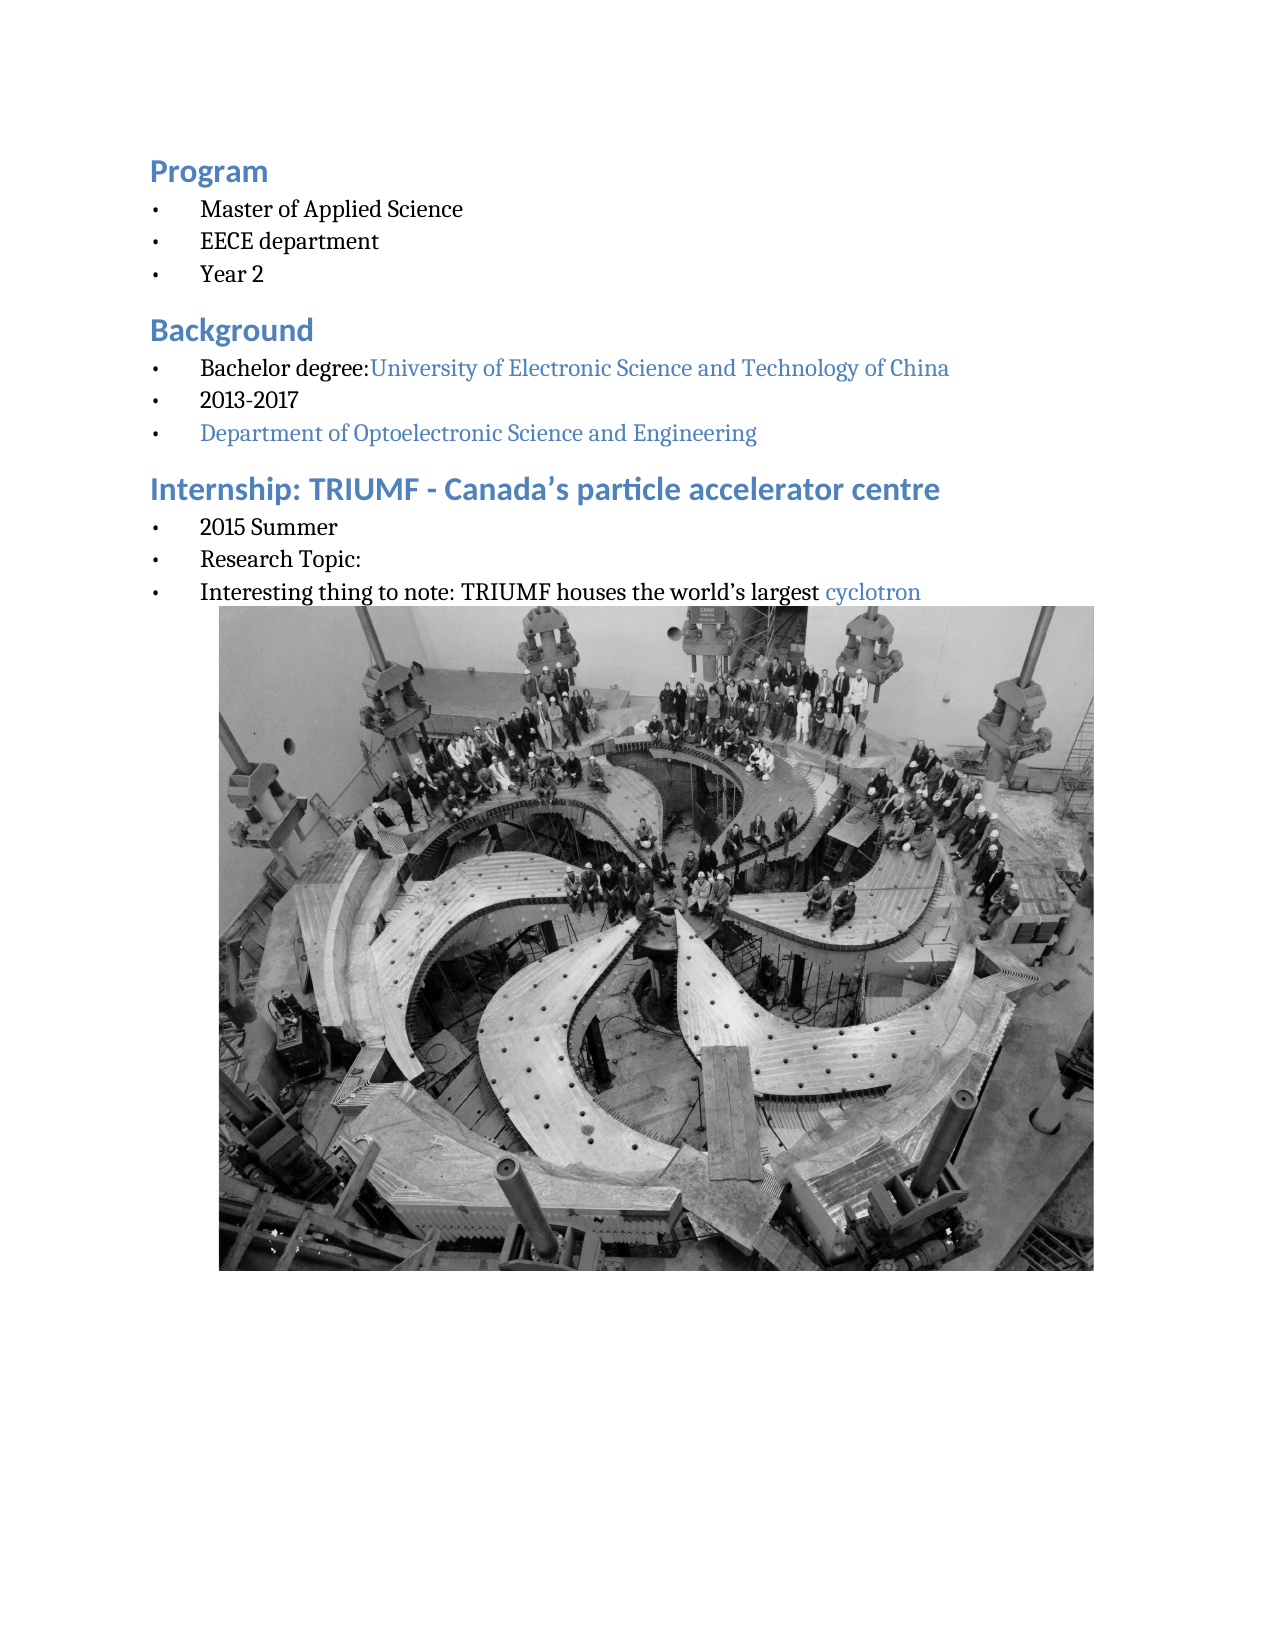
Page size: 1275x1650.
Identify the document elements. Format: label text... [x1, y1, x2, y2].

list 2013-2017 [150, 386, 1125, 415]
subtitle Program [150, 150, 1125, 191]
list Bachelor degree:University of Electronic Science and Technology of China [150, 353, 1125, 382]
list EECE department [150, 227, 1125, 256]
list Department of Optoelectronic Science and Engineering [150, 418, 1125, 447]
subtitle Internship: TRIUMF - Canada’s particle accelerator centre [150, 468, 1125, 509]
list 2015 Summer [150, 513, 1125, 541]
subtitle Background [150, 309, 1125, 350]
picture [218, 606, 1094, 1271]
list Year 2 [150, 259, 1125, 288]
list Research Topic: [150, 545, 1125, 574]
list Master of Applied Science [150, 194, 1125, 223]
